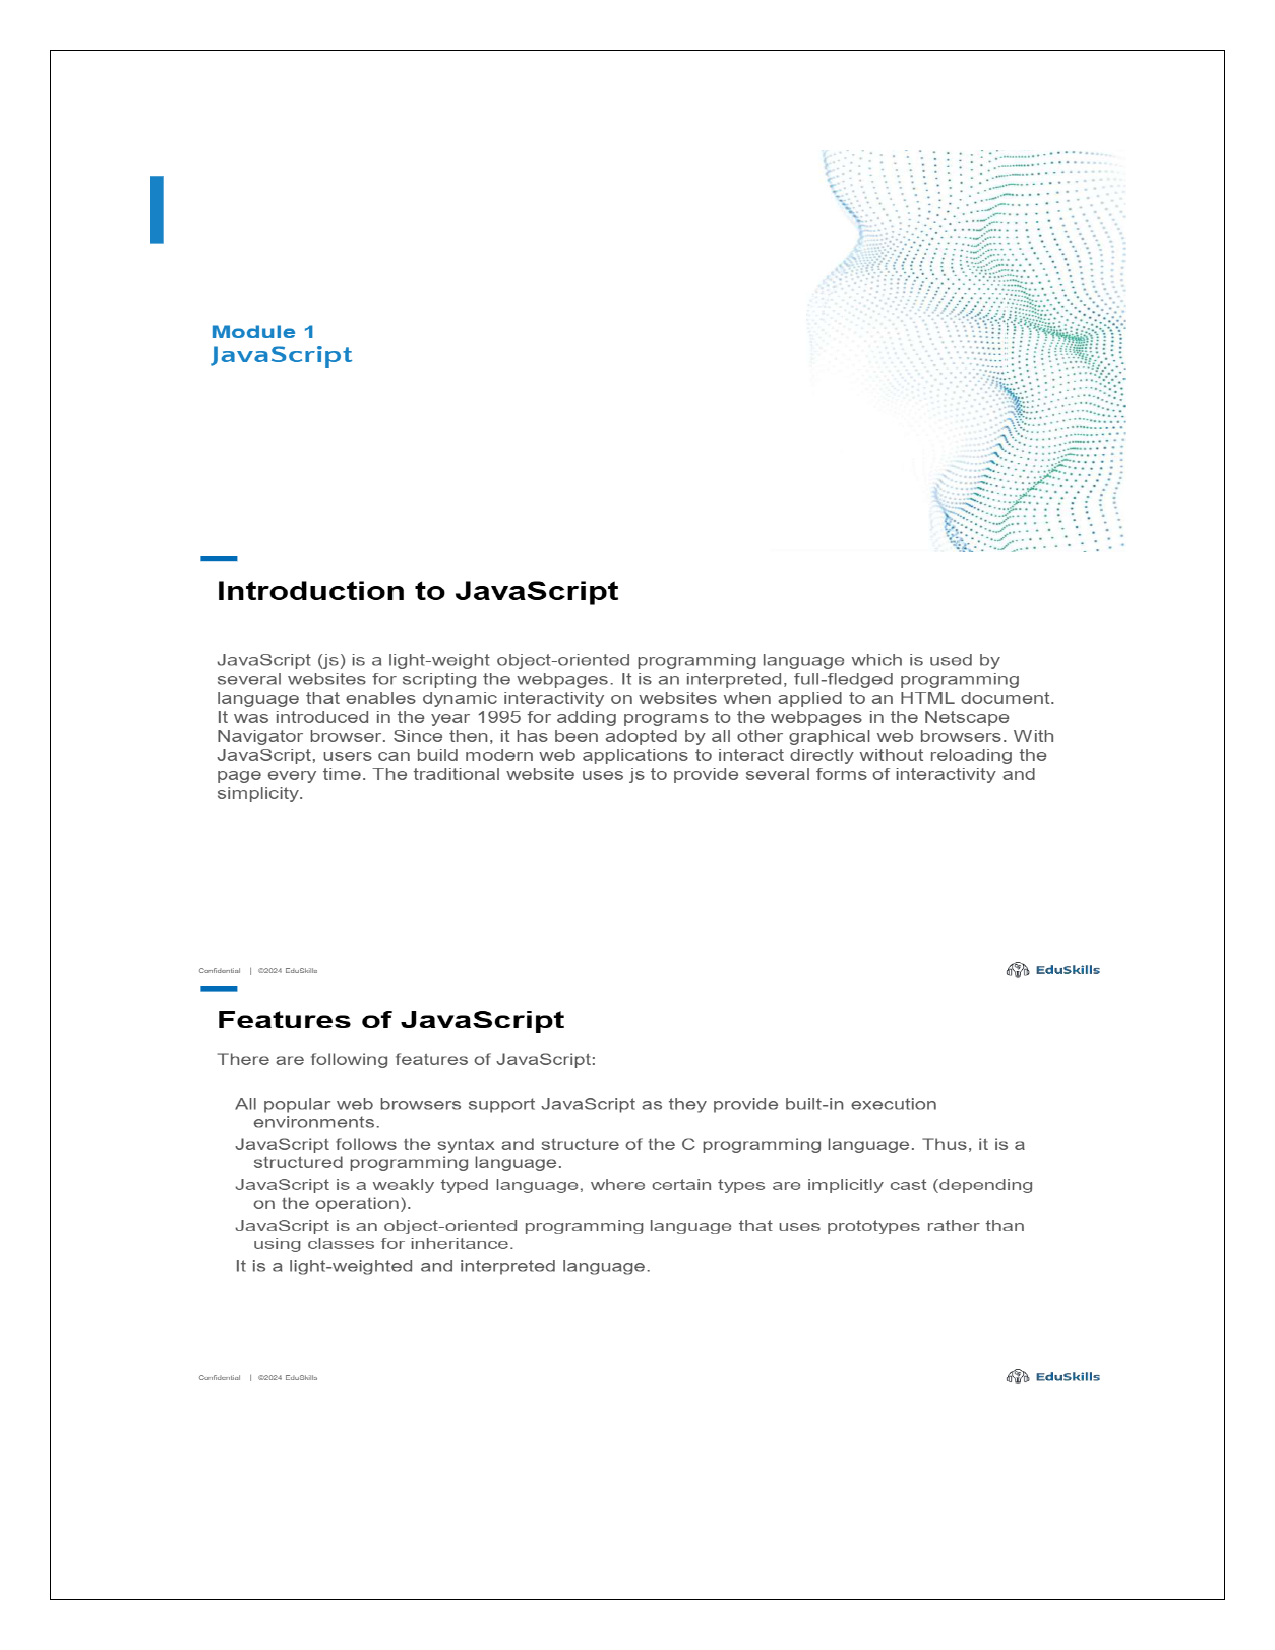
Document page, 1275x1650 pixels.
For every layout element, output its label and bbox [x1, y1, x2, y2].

picture [150, 986, 1126, 1389]
picture [150, 556, 1126, 983]
picture [150, 150, 1126, 552]
